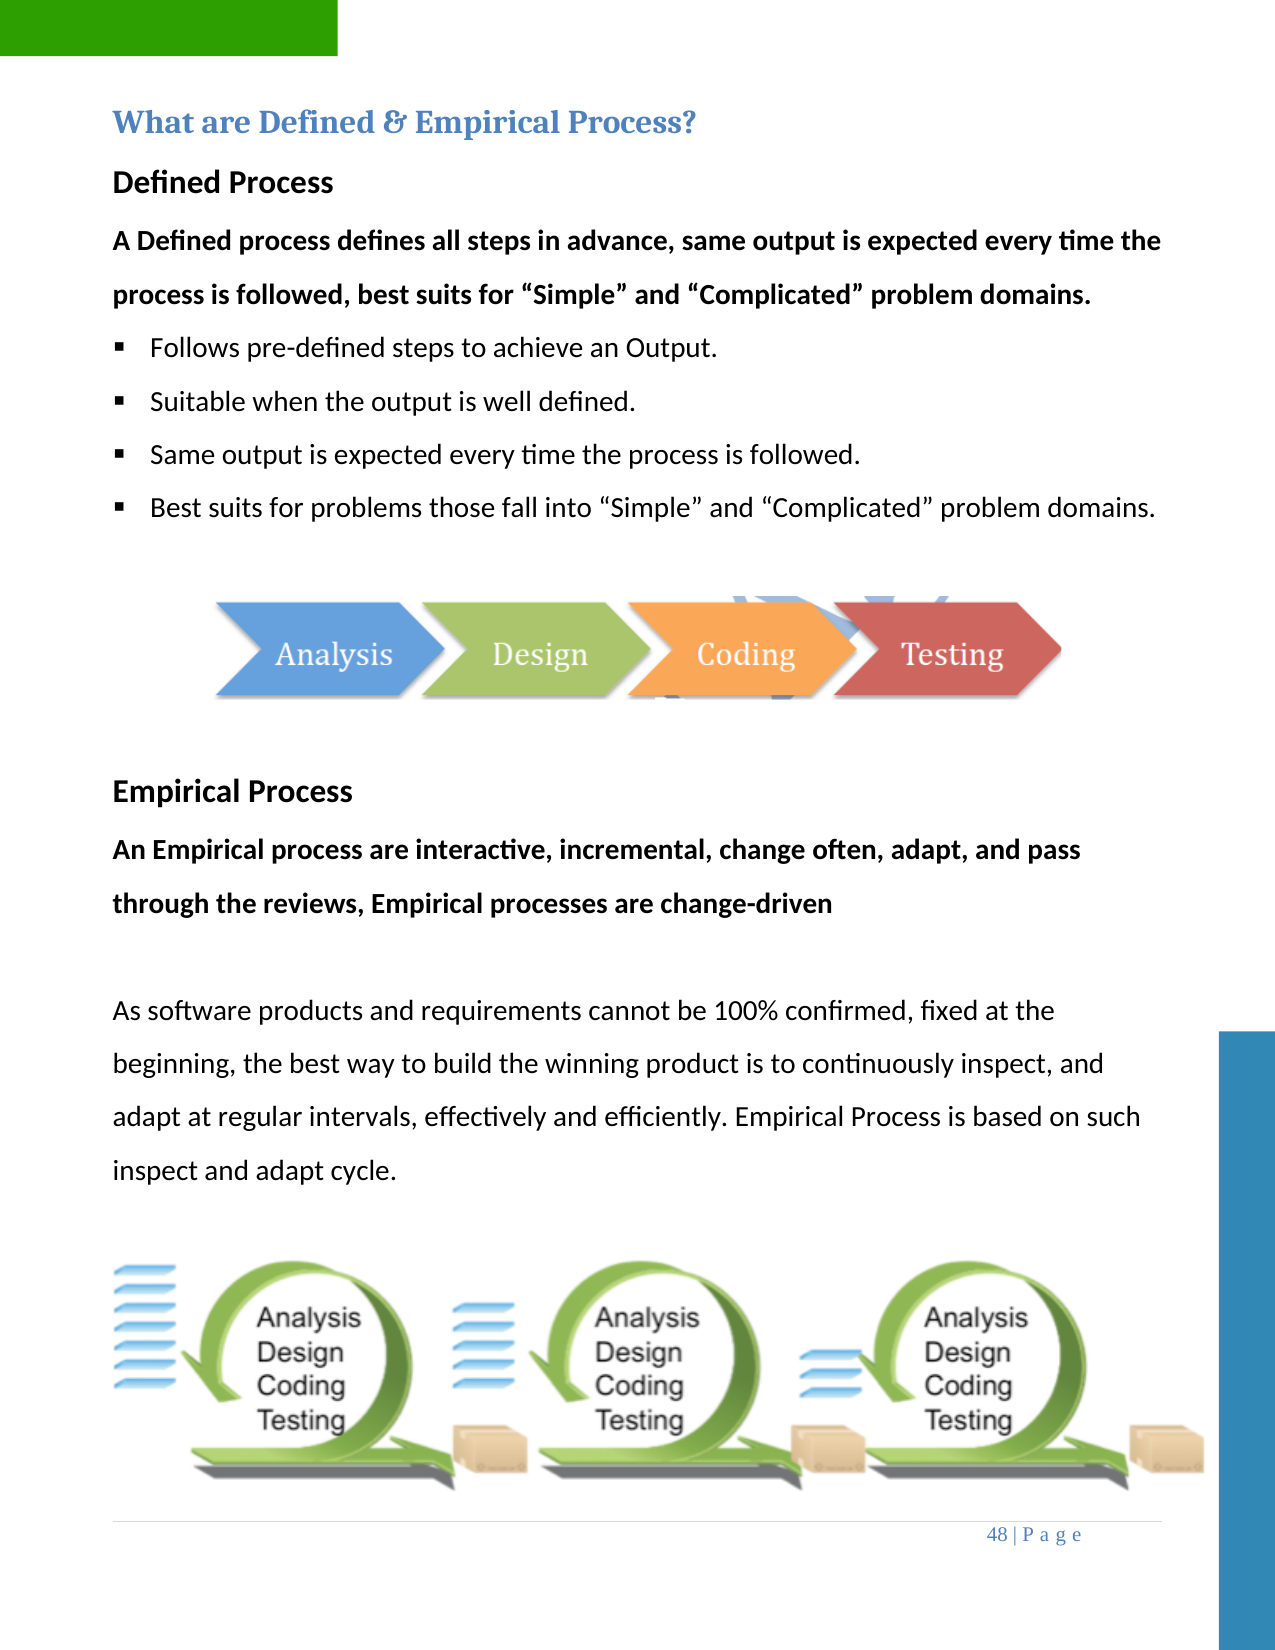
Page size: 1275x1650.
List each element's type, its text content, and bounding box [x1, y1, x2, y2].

text As software products and requirements cannot be 100% confirmed, fixed at the beginning, the best way to build the winning product is to continuously inspect, and adapt at regular intervals, effectively and efficiently. Empirical Process is based on such inspect and adapt cycle. [112, 992, 1162, 1188]
text Empirical Process [112, 770, 1162, 811]
list Follows pre-defined steps to achieve an Output. [112, 329, 1162, 365]
text A Defined process defines all steps in advance, same output is expected every time the process is followed, best suits for “Simple” and “Complicated” problem domains. [112, 222, 1162, 311]
list Suitable when the output is well defined. [112, 383, 1162, 418]
list Same output is expected every time the process is followed. [112, 436, 1162, 472]
text An Empirical process are interactive, incremental, change often, adapt, and pass through the reviews, Empirical processes are change-driven [112, 831, 1162, 920]
text What are Defined & Empirical Process? [112, 104, 1162, 142]
list Best suits for problems those fall into “Simple” and “Complicated” problem domains. [112, 489, 1162, 525]
text Defined Process [112, 161, 1162, 202]
picture [213, 596, 1062, 703]
